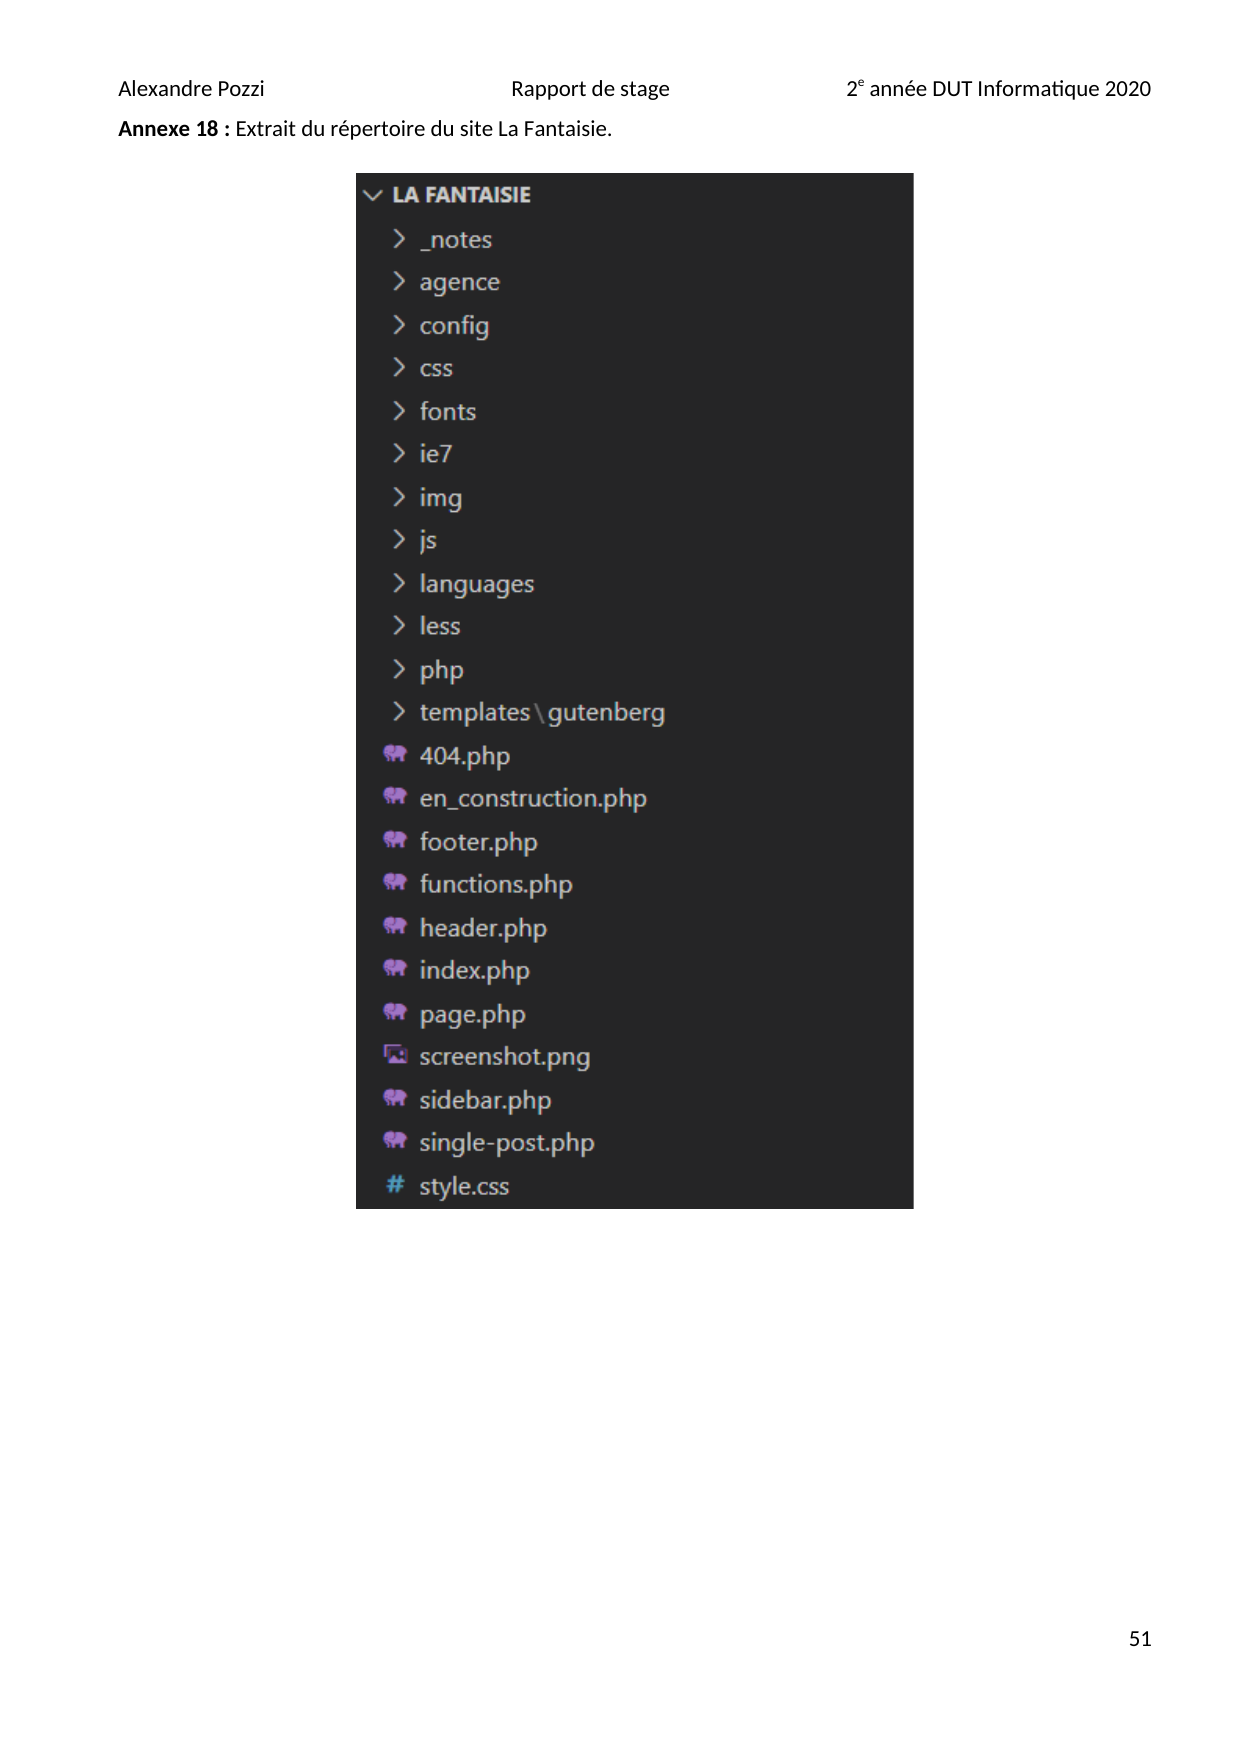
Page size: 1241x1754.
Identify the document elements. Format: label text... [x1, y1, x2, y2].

text Annexe 18 : Extrait du répertoire du site La Fantaisie. [118, 114, 1152, 142]
picture [356, 173, 914, 1209]
